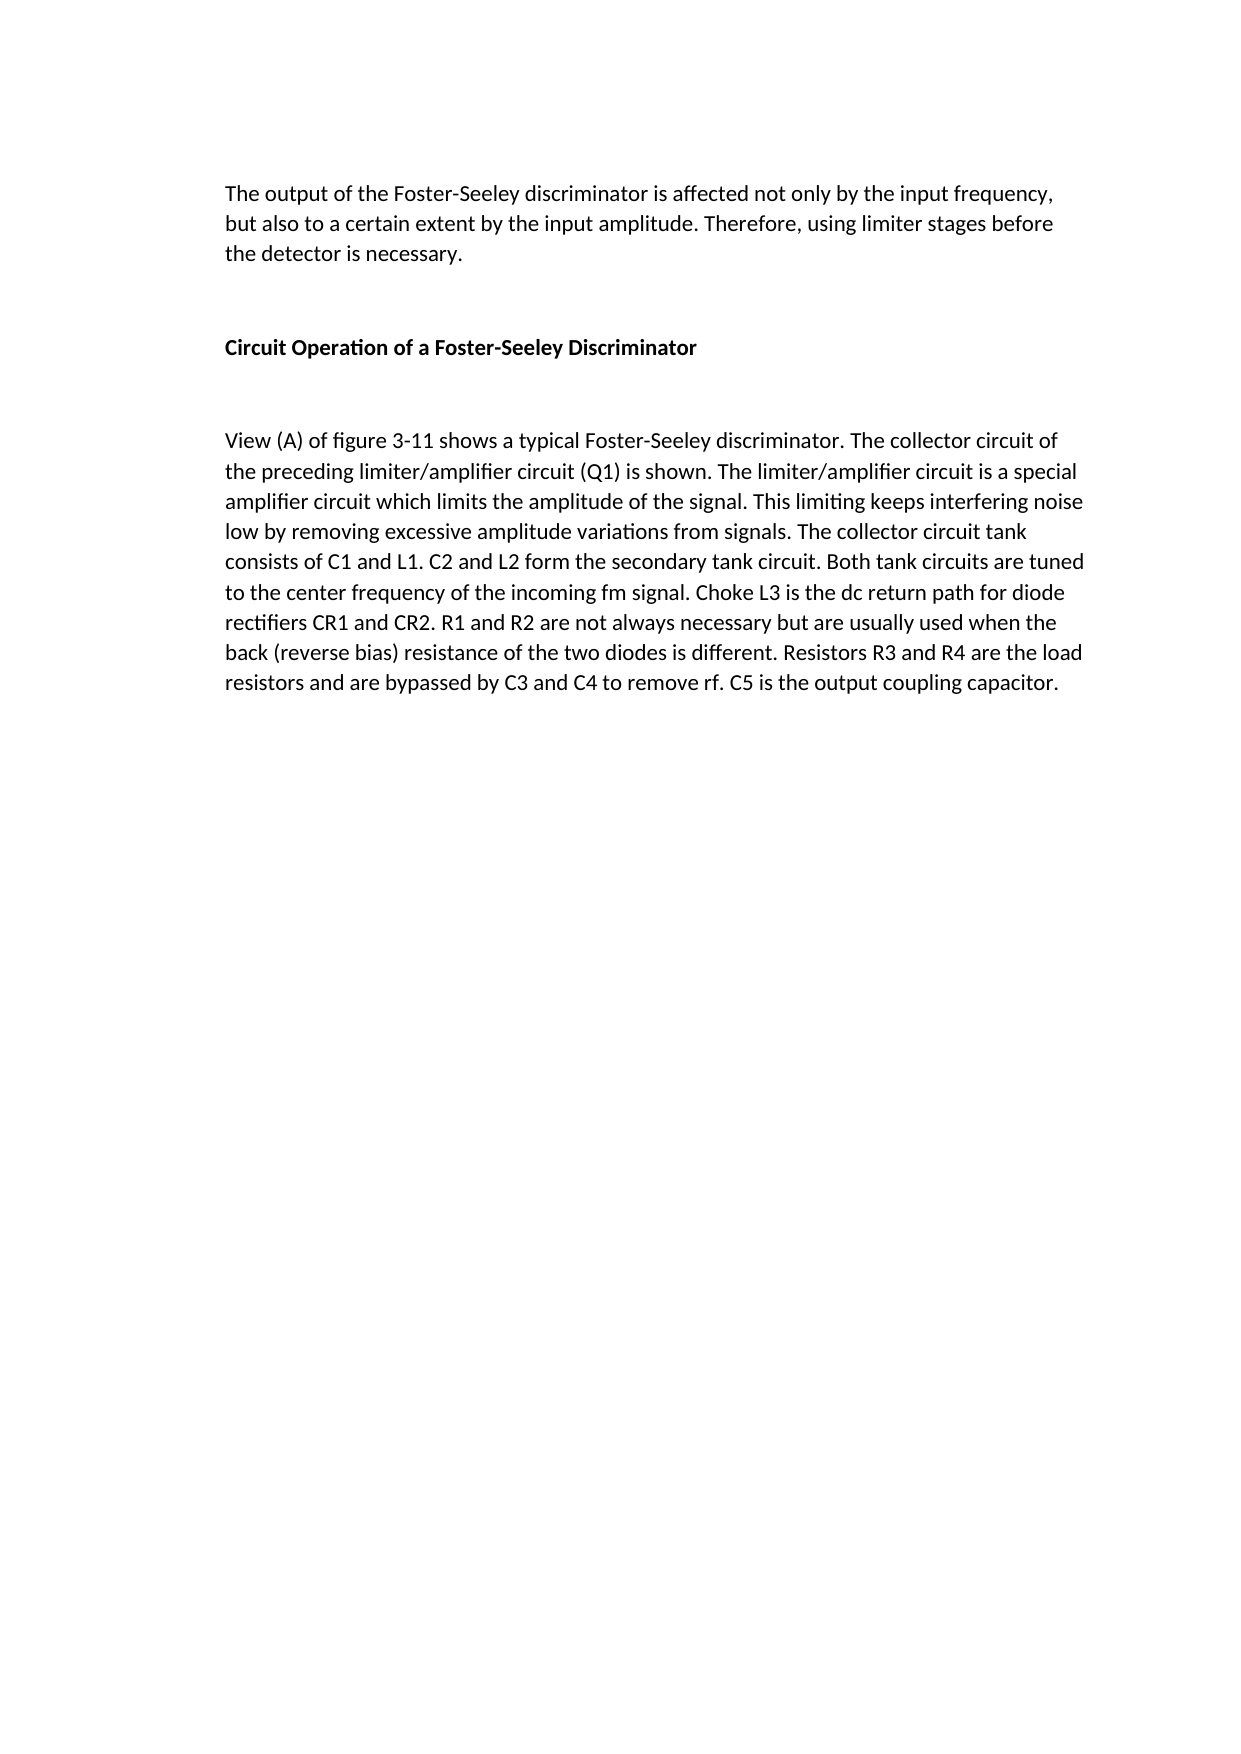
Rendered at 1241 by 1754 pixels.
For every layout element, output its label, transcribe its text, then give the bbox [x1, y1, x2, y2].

text Circuit Operation of a Foster-Seeley Discriminator [225, 333, 1090, 361]
text The output of the Foster-Seeley discriminator is affected not only by the input frequency, but also to a certain extent by the input amplitude. Therefore, using limiter stages before the detector is necessary. [225, 179, 1090, 267]
text View (A) of figure 3-11 shows a typical Foster-Seeley discriminator. The collector circuit of the preceding limiter/amplifier circuit (Q1) is shown. The limiter/amplifier circuit is a special amplifier circuit which limits the amplitude of the signal. This limiting keeps interfering noise low by removing excessive amplitude variations from signals. The collector circuit tank consists of C1 and L1. C2 and L2 form the secondary tank circuit. Both tank circuits are tuned to the center frequency of the incoming fm signal. Choke L3 is the dc return path for diode rectifiers CR1 and CR2. R1 and R2 are not always necessary but are usually used when the back (reverse bias) resistance of the two diodes is different. Resistors R3 and R4 are the load resistors and are bypassed by C3 and C4 to remove rf. C5 is the output coupling capacitor. [225, 427, 1090, 696]
